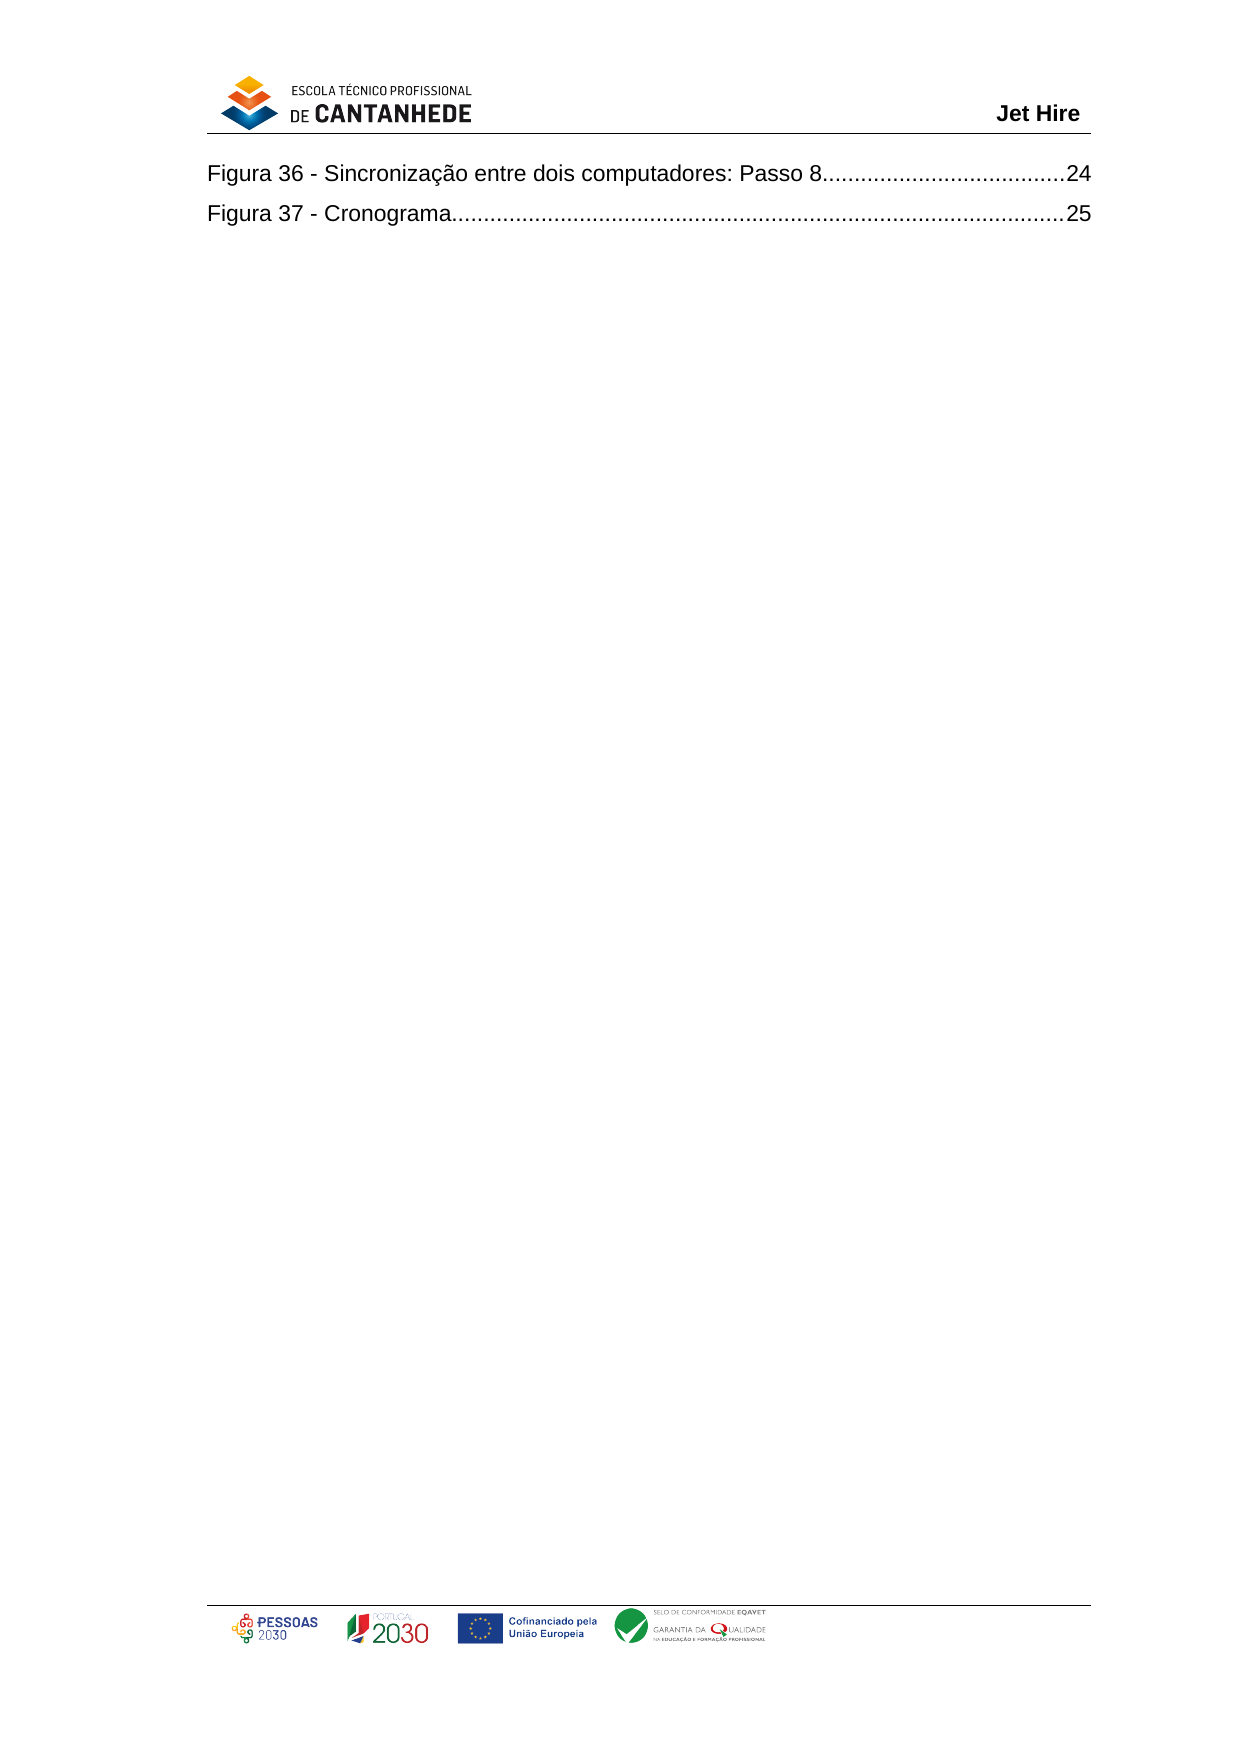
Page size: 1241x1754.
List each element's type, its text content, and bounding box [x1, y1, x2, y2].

picture [218, 73, 475, 133]
picture [218, 1606, 608, 1654]
text Figura 36 - Sincronização entre dois computadores: Passo 8 24 [207, 160, 1092, 186]
text Figura 37 - Cronograma 25 [207, 199, 1092, 226]
picture [614, 1608, 766, 1643]
